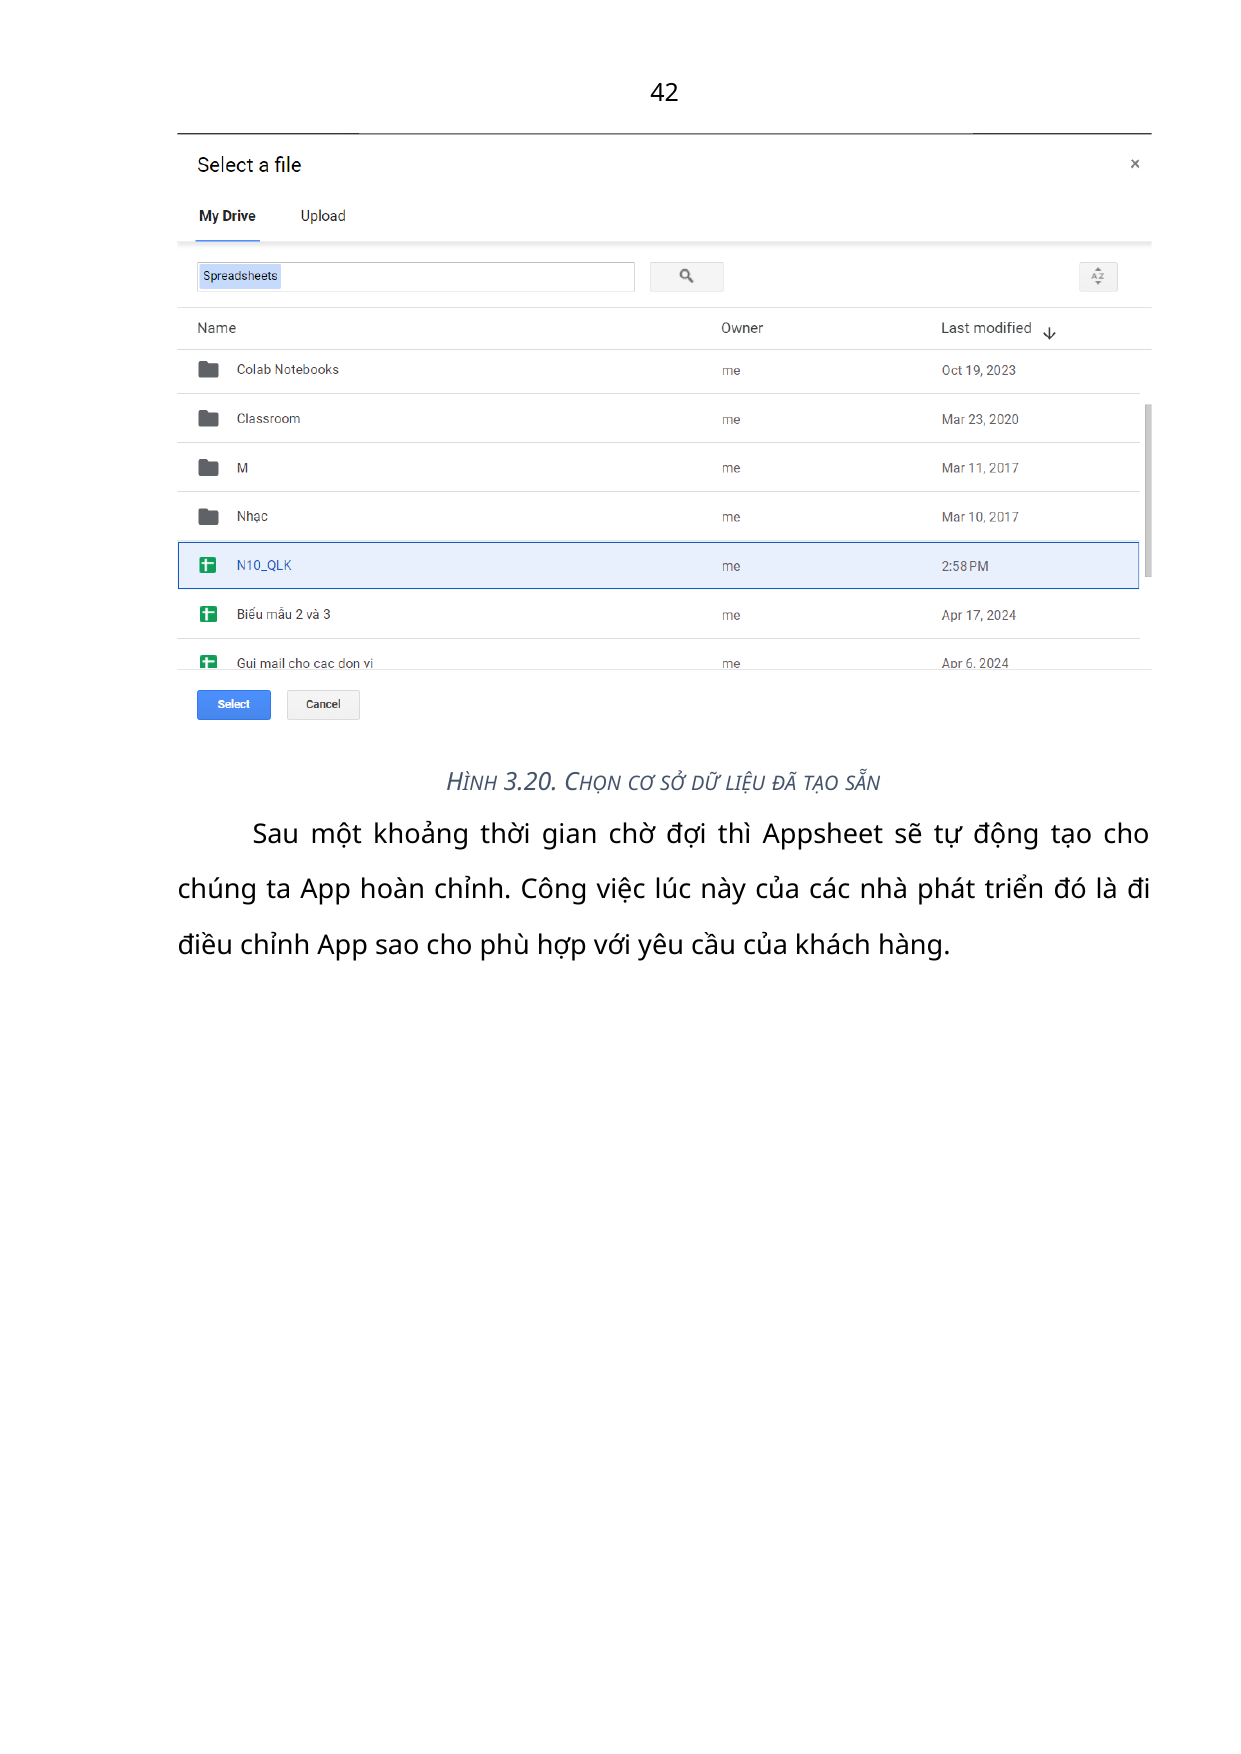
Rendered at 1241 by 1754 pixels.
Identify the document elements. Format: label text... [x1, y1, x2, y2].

picture [177, 133, 1152, 739]
text Sau một khoảng thời gian chờ đợi thì Appsheet sẽ tự động tạo cho chúng ta App hoàn chỉnh. Công việc lúc này của các nhà phát triển đó là đi điều chỉnh App sao cho phù hợp với yêu cầu của khách hàng. [177, 815, 1152, 962]
text Hình 3.20. Chọn cơ sở dữ liệu đã tạo sẵn [177, 764, 1152, 798]
